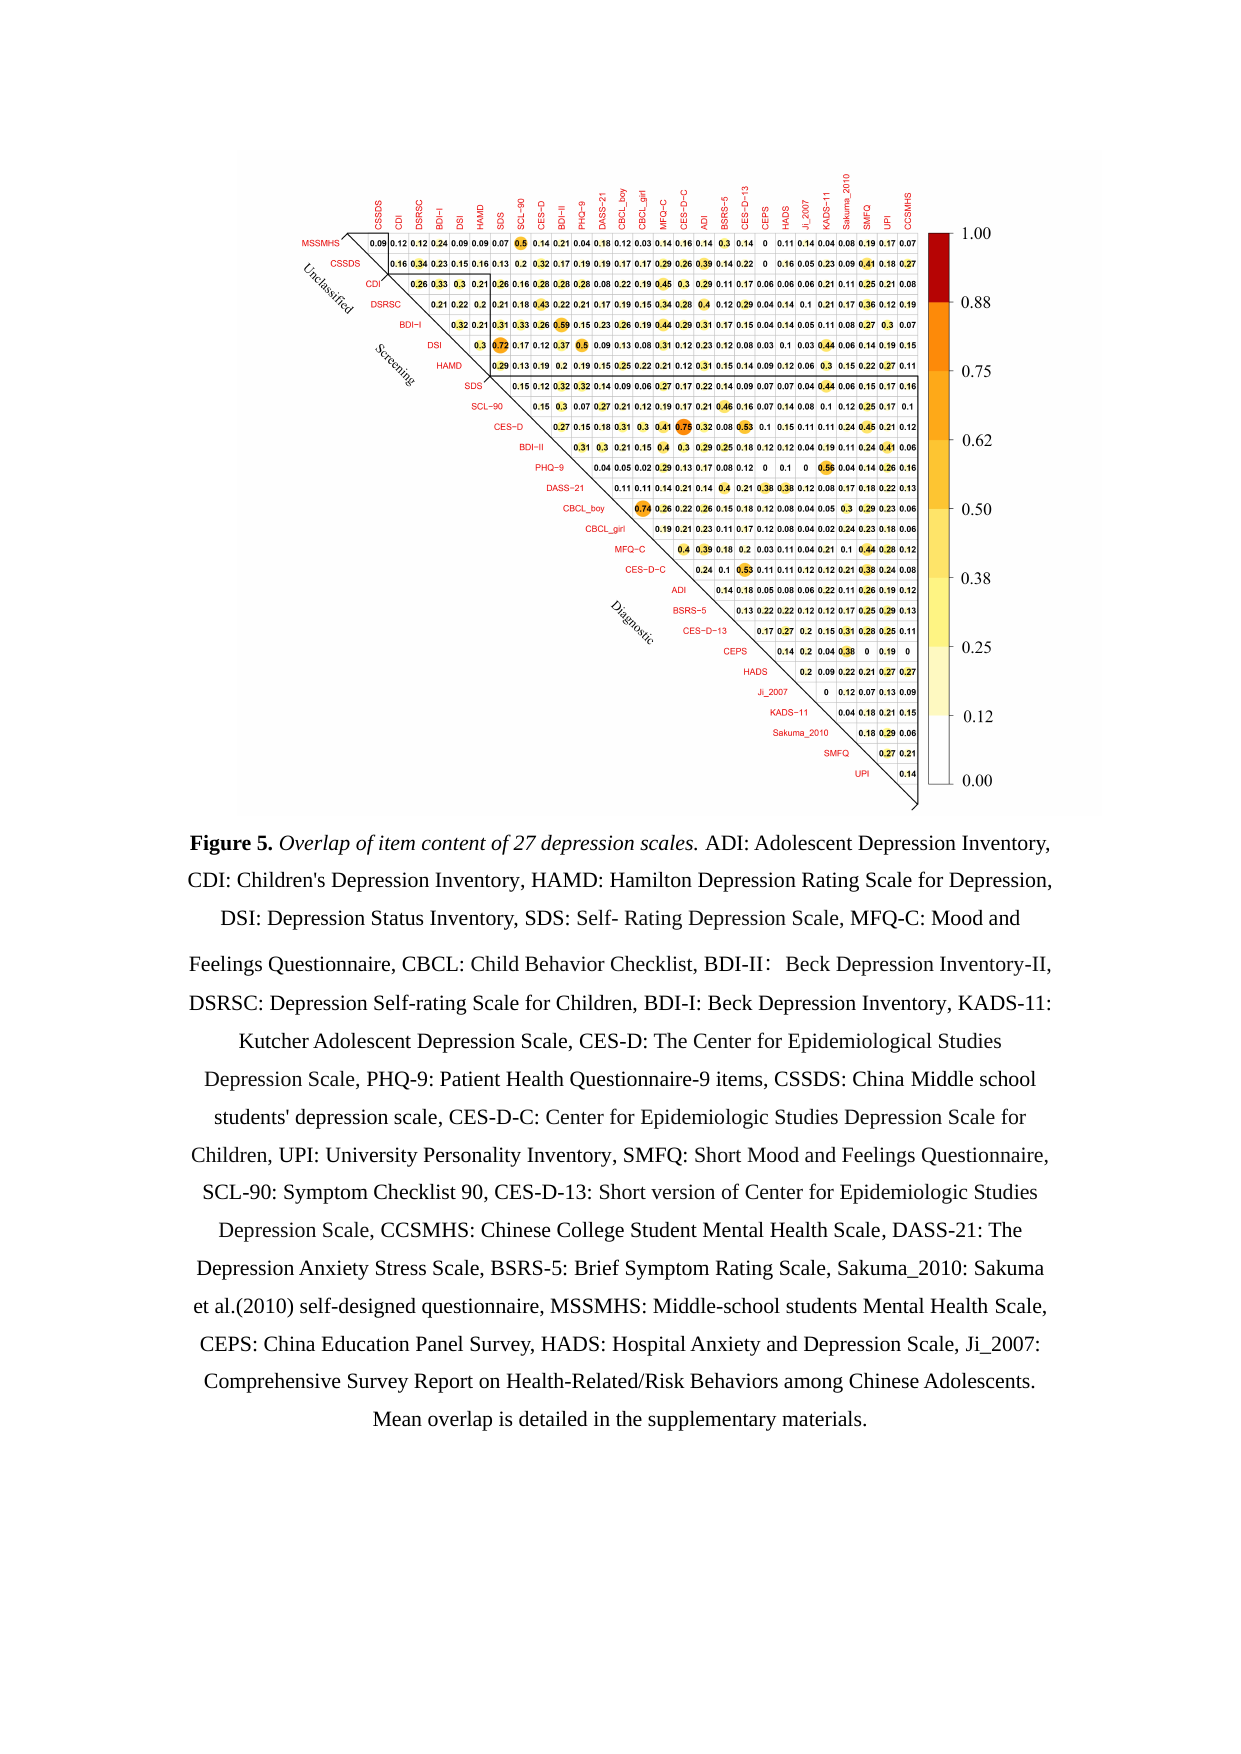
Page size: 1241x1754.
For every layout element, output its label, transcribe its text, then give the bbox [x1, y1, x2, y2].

text Figure 5. Overlap of item content of 27 depression scales. ADI: Adolescent Depression Inventory, CDI: Children's Depression Inventory, HAMD: Hamilton Depression Rating Scale for Depression, DSI: Depression Status Inventory, SDS: Self- Rating Depression Scale, MFQ-C: Mood and Feelings Questionnaire, CBCL: Child Behavior Checklist, BDI-II：Beck Depression Inventory-II, DSRSC: Depression Self-rating Scale for Children, BDI-I: Beck Depression Inventory, KADS-11: Kutcher Adolescent Depression Scale, CES-D: The Center for Epidemiological Studies Depression Scale, PHQ-9: Patient Health Questionnaire-9 items, CSSDS: China Middle school students' depression scale, CES-D-C: Center for Epidemiologic Studies Depression Scale for Children, UPI: University Personality Inventory, SMFQ: Short Mood and Feelings Questionnaire, SCL-90: Symptom Checklist 90, CES-D-13: Short version of Center for Epidemiologic Studies Depression Scale, CCSMHS: Chinese College Student Mental Health Scale, DASS-21: The Depression Anxiety Stress Scale, BSRS-5: Brief Symptom Rating Scale, Sakuma_2010: Sakuma et al.(2010) self-designed questionnaire, MSSMHS: Middle-school students Mental Health Scale, CEPS: China Education Panel Survey, HADS: Hospital Anxiety and Depression Scale, Ji_2007: Comprehensive Survey Report on Health-Related/Risk Behaviors among Chinese Adolescents. Mean overlap is detailed in the supplementary materials. [187, 830, 1053, 1431]
picture [237, 150, 1102, 816]
